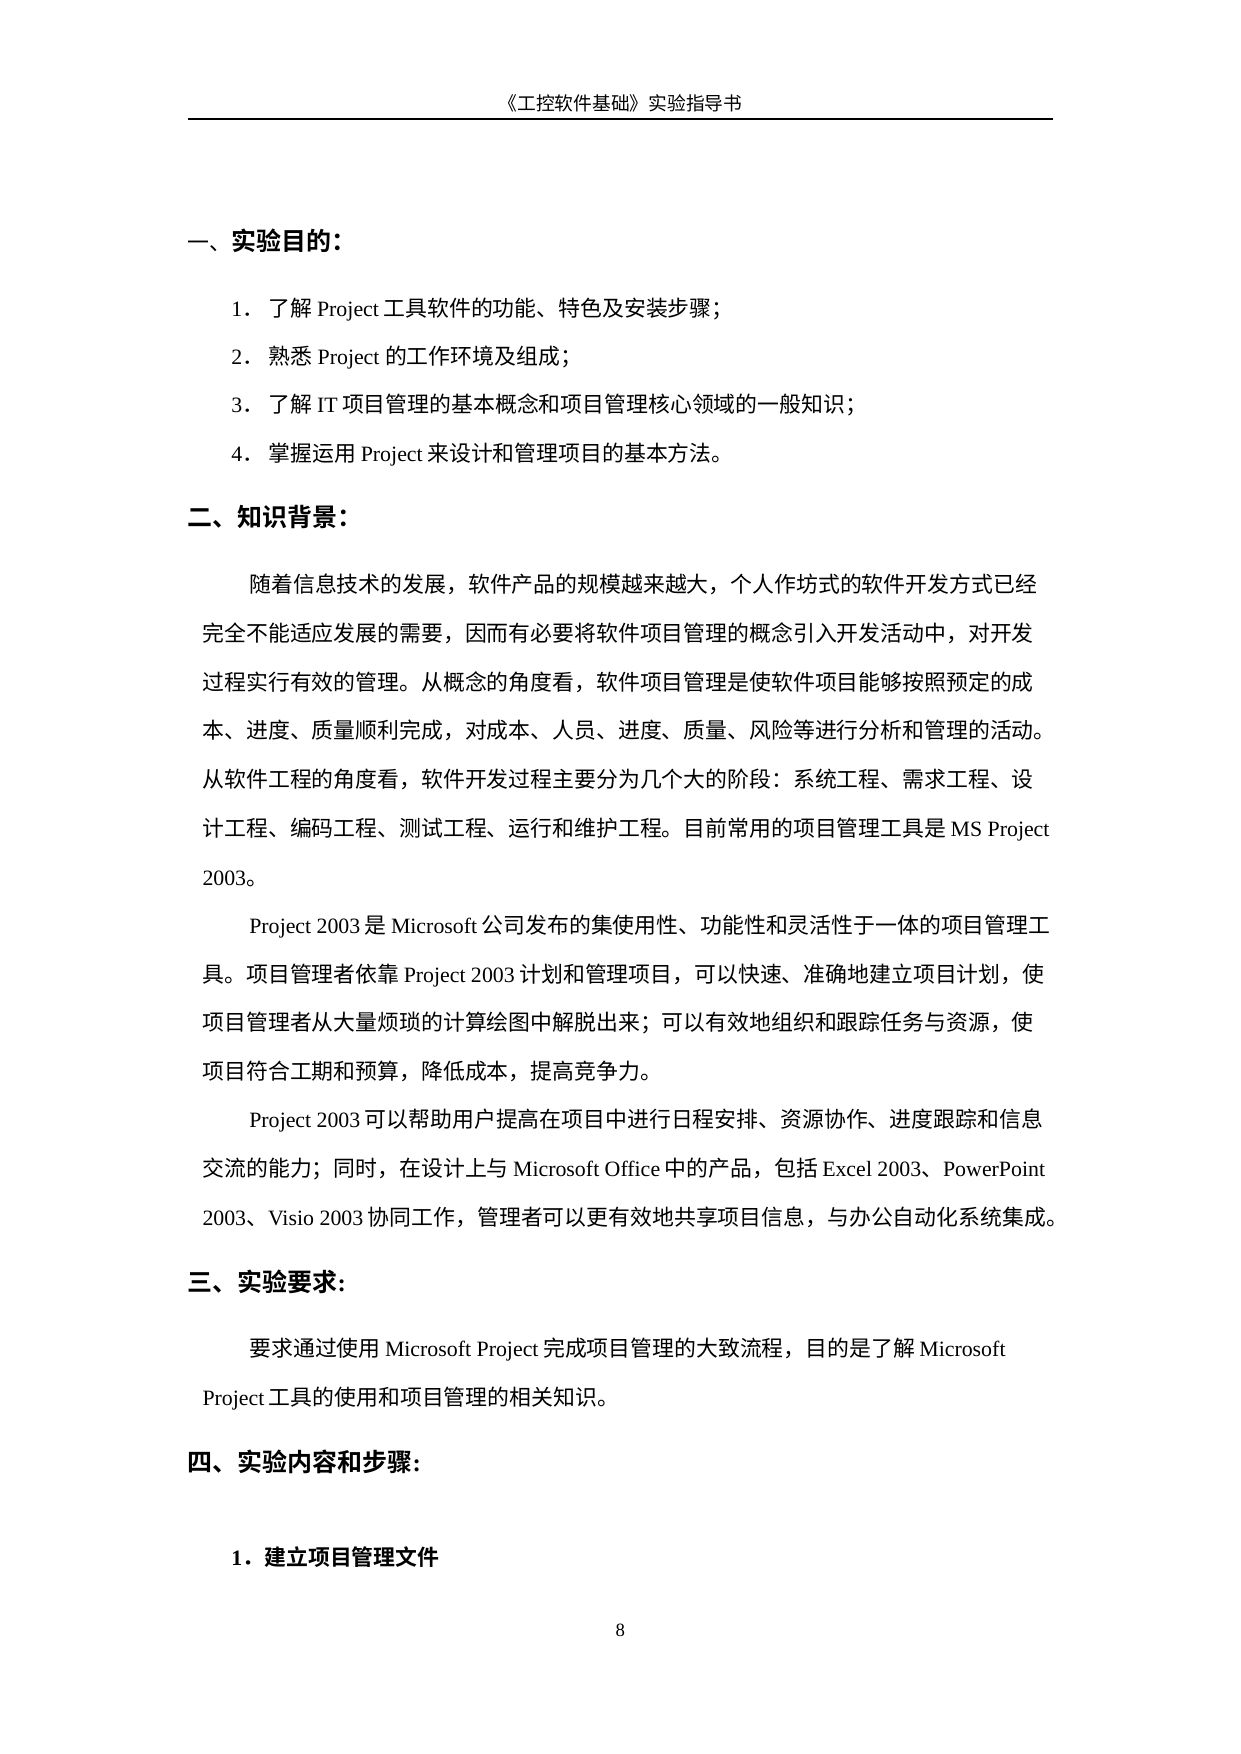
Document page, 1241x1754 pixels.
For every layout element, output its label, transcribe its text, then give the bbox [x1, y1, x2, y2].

text 三、实验要求: [187, 1248, 1053, 1313]
text 随着信息技术的发展，软件产品的规模越来越大，个人作坊式的软件开发方式已经完全不能适应发展的需要，因而有必要将软件项目管理的概念引入开发活动中，对开发过程实行有效的管理。从概念的角度看，软件项目管理是使软件项目能够按照预定的成本、进度、质量顺利完成，对成本、人员、进度、质量、风险等进行分析和管理的活动。从软件工程的角度看，软件开发过程主要分为几个大的阶段：系统工程、需求工程、设计工程、编码工程、测试工程、运行和维护工程。目前常用的项目管理工具是MS Project 2003。 [202, 567, 1055, 892]
text Project 2003可以帮助用户提高在项目中进行日程安排、资源协作、进度跟踪和信息交流的能力；同时，在设计上与Microsoft Office中的产品，包括Excel 2003、PowerPoint 2003、Visio 2003协同工作，管理者可以更有效地共享项目信息，与办公自动化系统集成。 [202, 1102, 1055, 1232]
text 二、知识背景： [187, 483, 1053, 548]
text 四、实验内容和步骤: [187, 1428, 1053, 1493]
text 1．建立项目管理文件 [187, 1540, 1053, 1572]
list 熟悉 Project 的工作环境及组成； [231, 338, 1053, 371]
text 要求通过使用Microsoft Project完成项目管理的大致流程，目的是了解Microsoft Project工具的使用和项目管理的相关知识。 [202, 1331, 1055, 1412]
text 一、实验目的： [187, 207, 1053, 272]
list 了解Project工具软件的功能、特色及安装步骤； [231, 290, 1053, 323]
list 掌握运用Project来设计和管理项目的基本方法。 [231, 435, 1053, 468]
text Project 2003是Microsoft公司发布的集使用性、功能性和灵活性于一体的项目管理工具。项目管理者依靠Project 2003计划和管理项目，可以快速、准确地建立项目计划，使项目管理者从大量烦琐的计算绘图中解脱出来；可以有效地组织和跟踪任务与资源，使项目符合工期和预算，降低成本，提高竞争力。 [202, 907, 1055, 1086]
list 了解IT项目管理的基本概念和项目管理核心领域的一般知识； [231, 387, 1053, 419]
